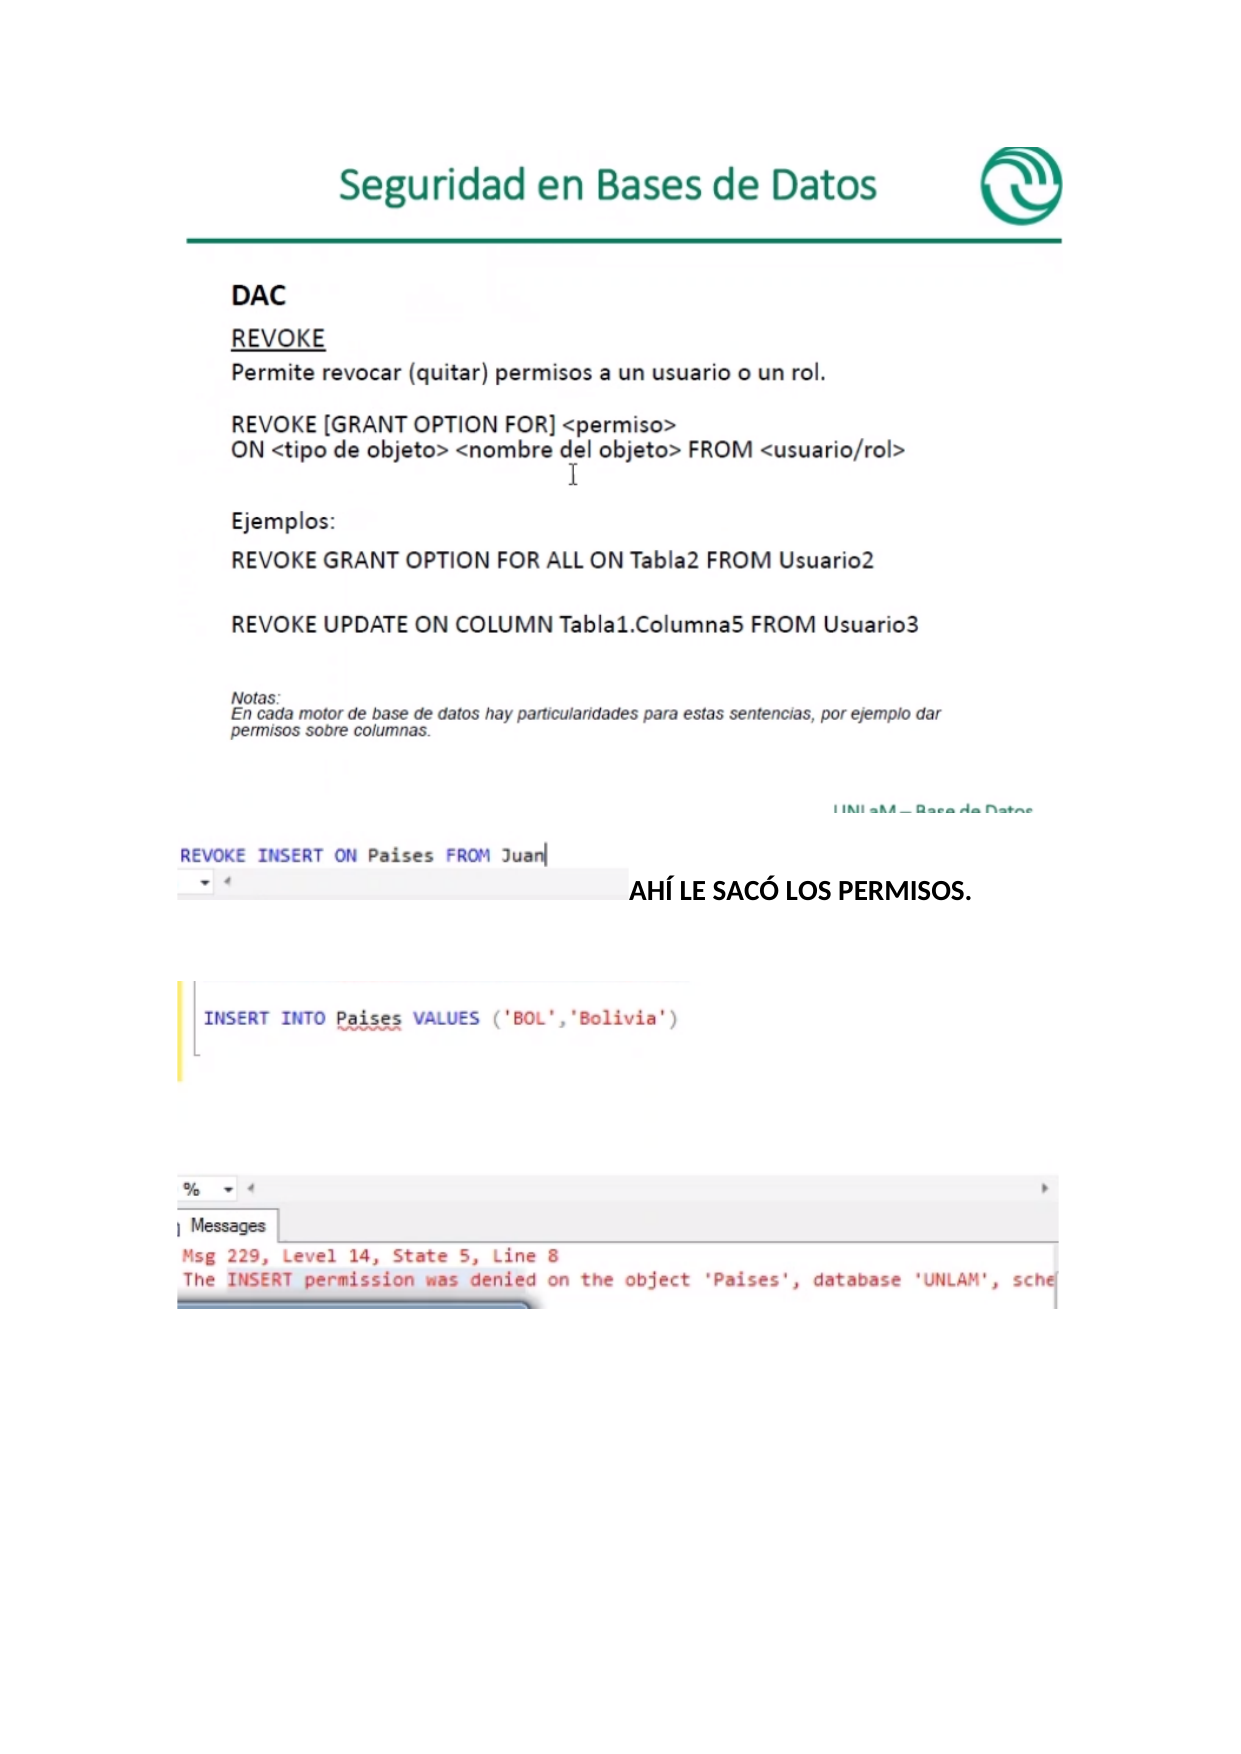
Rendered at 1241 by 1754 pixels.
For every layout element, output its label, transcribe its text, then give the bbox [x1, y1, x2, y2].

picture [177, 831, 629, 900]
picture [177, 981, 1059, 1309]
picture [177, 147, 1063, 813]
